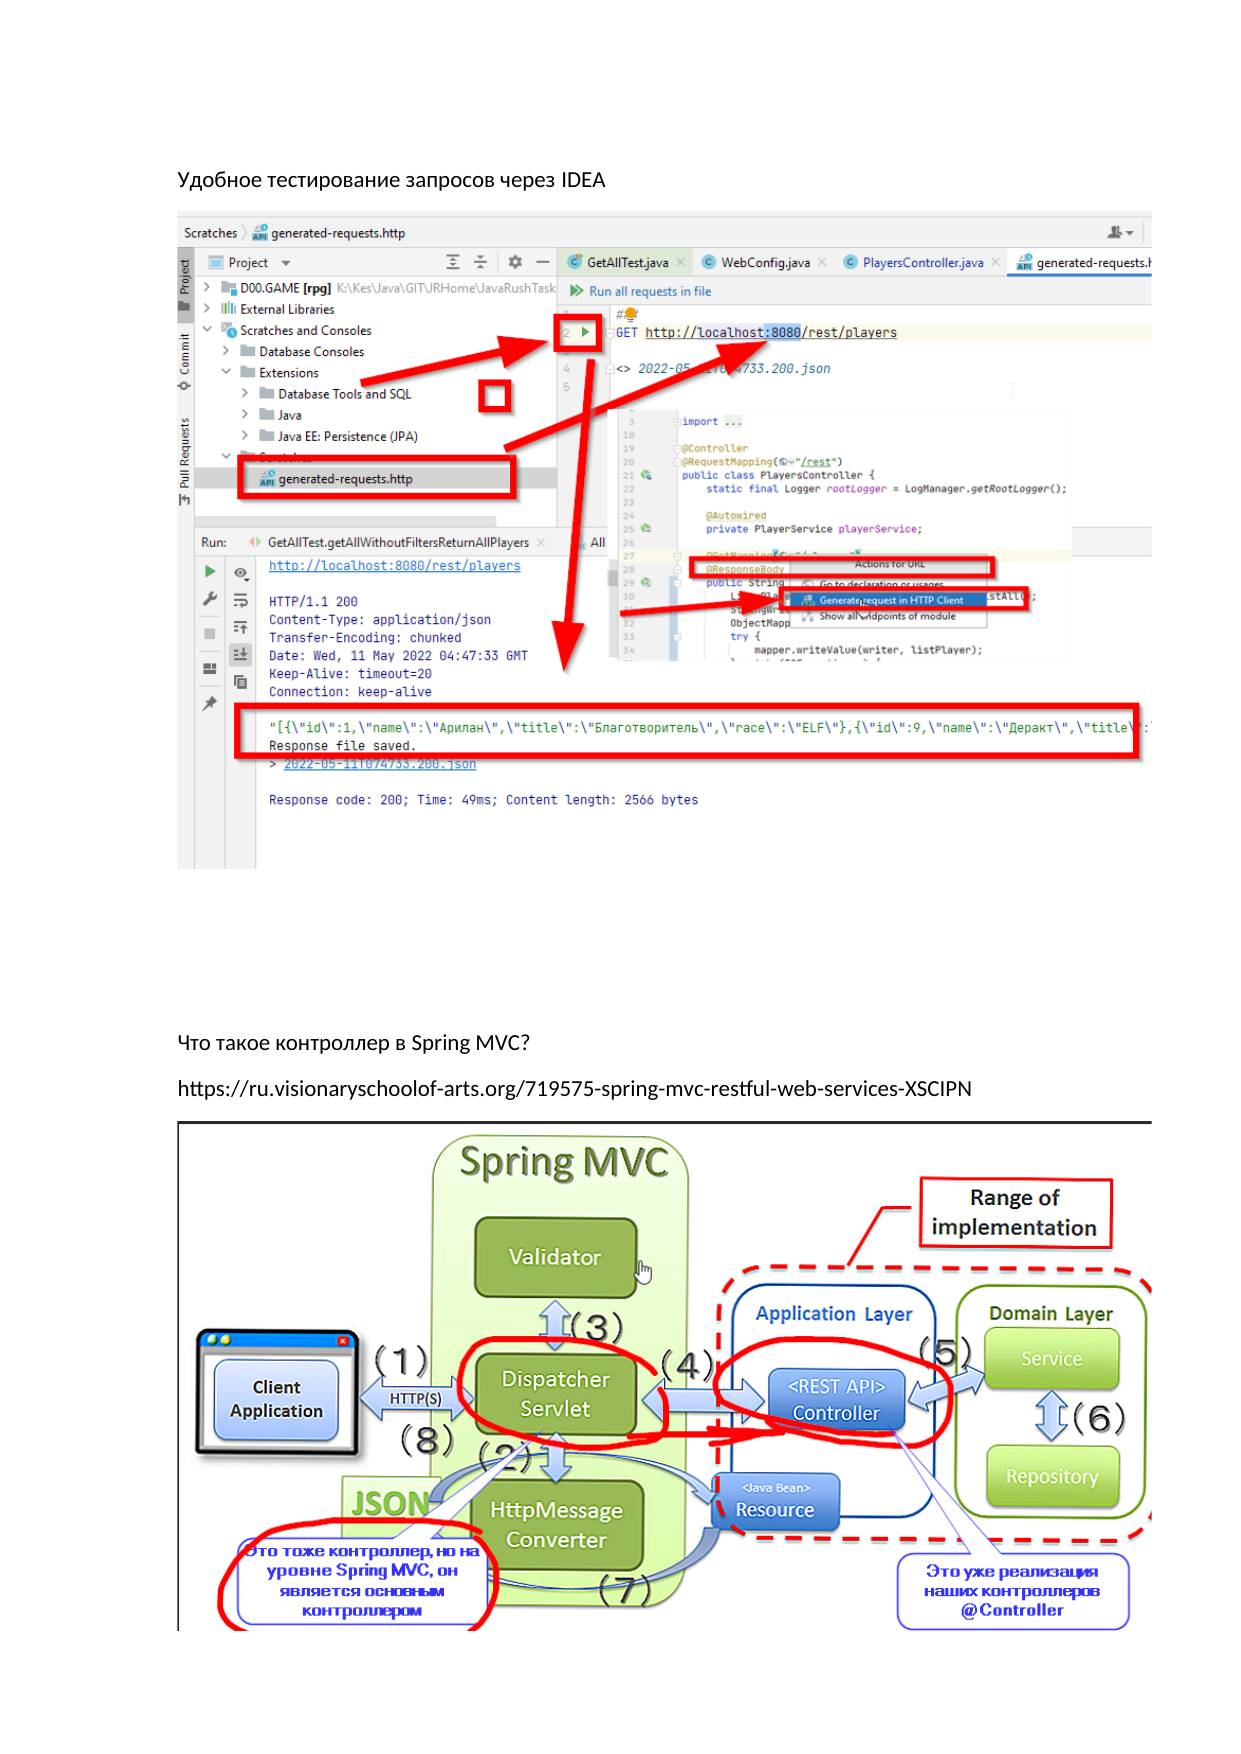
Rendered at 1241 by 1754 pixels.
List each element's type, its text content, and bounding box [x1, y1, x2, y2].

text Удобное тестирование запросов через IDEA [177, 165, 1152, 193]
text Что такое контроллер в Spring MVC? [177, 1028, 1152, 1056]
text https://ru.visionaryschoolof-arts.org/719575-spring-mvc-restful-web-services-XSCIPN [177, 1074, 1152, 1103]
picture [177, 211, 1152, 869]
picture [177, 1121, 1152, 1631]
